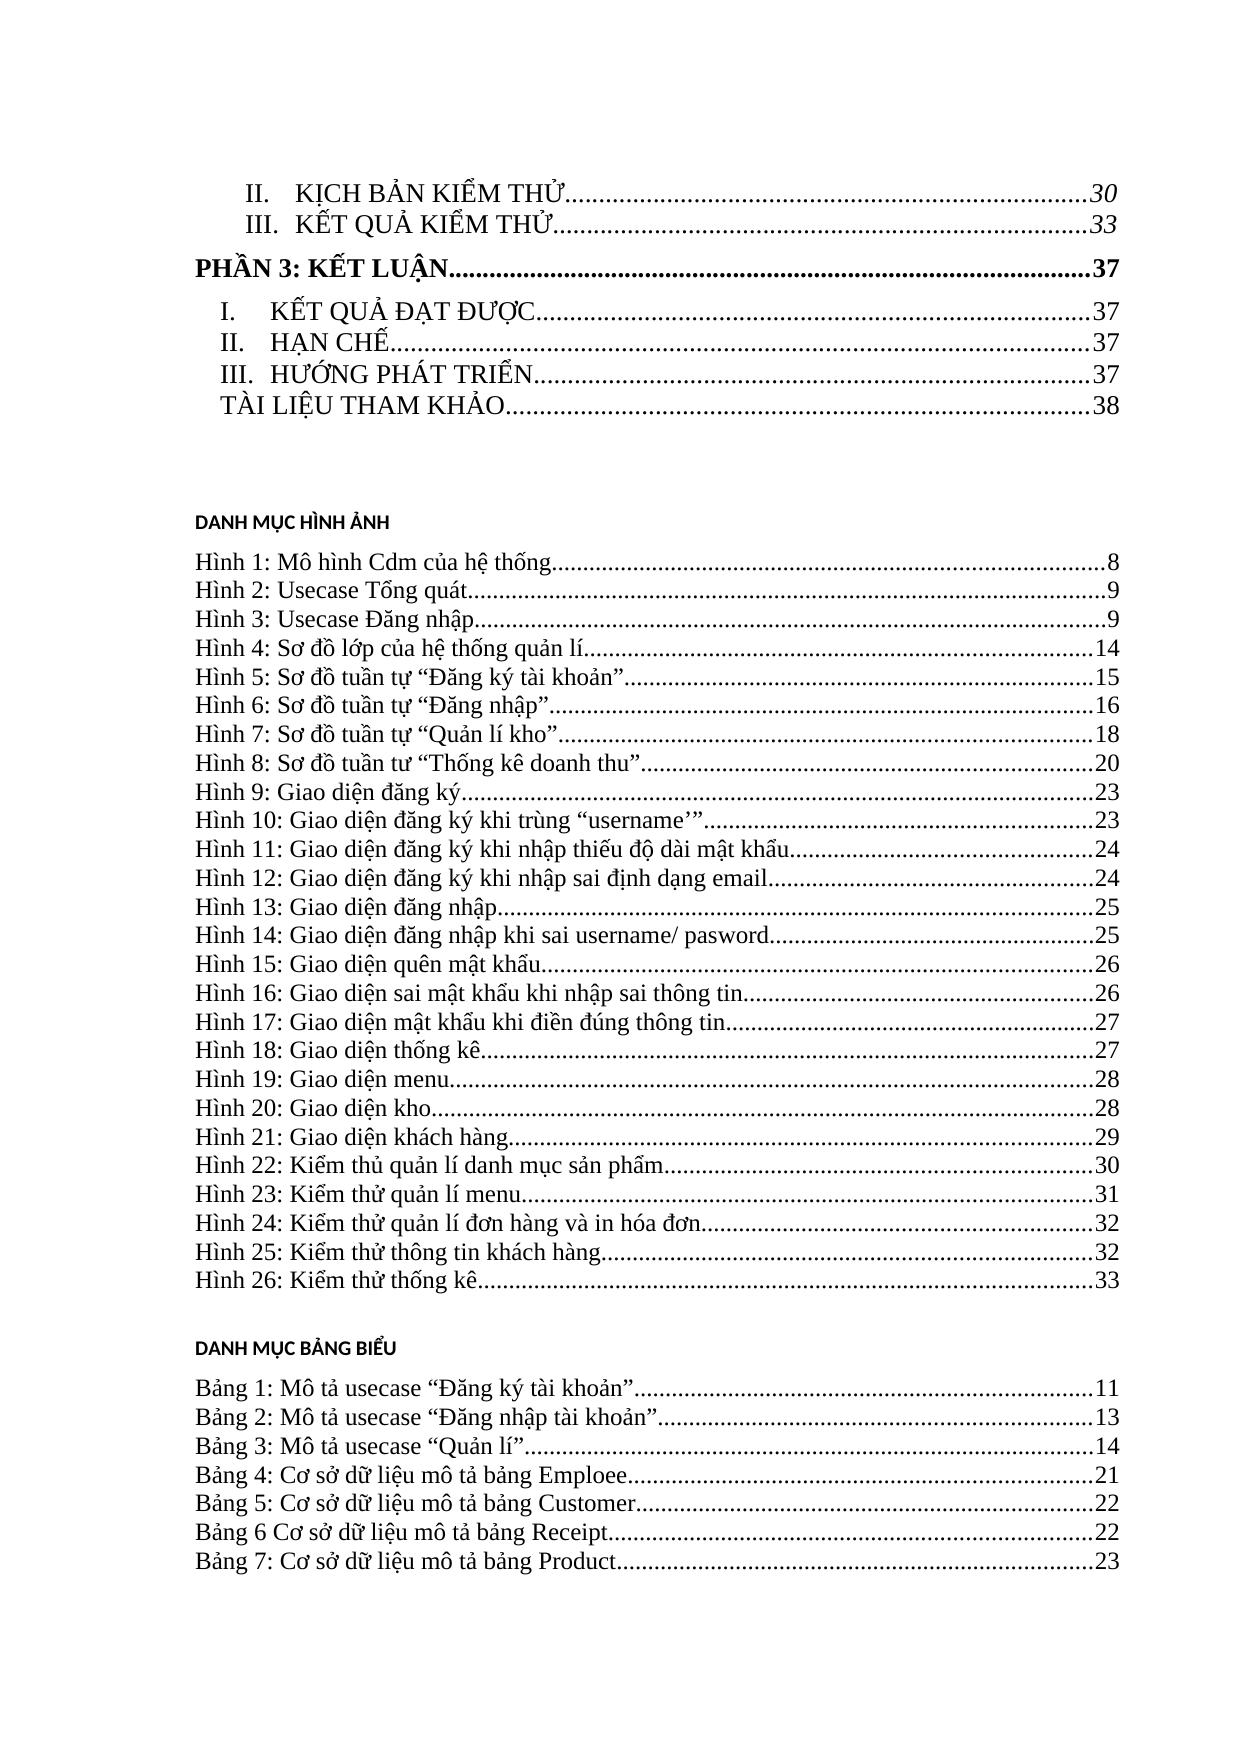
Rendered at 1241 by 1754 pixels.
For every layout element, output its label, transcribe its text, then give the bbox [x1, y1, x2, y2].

text Hình 18: Giao diện thống kê 27 [195, 1036, 1120, 1064]
text Danh mục hình ảnh [195, 509, 1120, 534]
text Hình 19: Giao diện menu 28 [195, 1064, 1120, 1093]
text Bảng 2: Mô tả usecase “Đăng nhập tài khoản” 13 [195, 1402, 1120, 1431]
text III. HƯỚNG PHÁT TRIỂN 37 [220, 358, 1120, 389]
text Bảng 7: Cơ sở dữ liệu mô tả bảng Product 23 [195, 1546, 1120, 1575]
text Hình 8: Sơ đồ tuần tư “Thống kê doanh thu” 20 [195, 748, 1120, 777]
text Hình 4: Sơ đồ lớp của hệ thống quản lí 14 [195, 633, 1120, 662]
text Hình 9: Giao diện đăng ký 23 [195, 777, 1120, 806]
text Danh mục bảng biểu [195, 1336, 1120, 1361]
text Hình 24: Kiểm thử quản lí đơn hàng và in hóa đơn 32 [195, 1208, 1120, 1237]
text Bảng 3: Mô tả usecase “Quản lí” 14 [195, 1431, 1120, 1460]
text Hình 23: Kiểm thử quản lí menu 31 [195, 1179, 1120, 1208]
text Hình 2: Usecase Tổng quát 9 [195, 576, 1120, 604]
text III. KẾT QUẢ KIỂM THỬ 33 [245, 208, 1120, 239]
text Hình 26: Kiểm thử thống kê 33 [195, 1266, 1120, 1294]
text II. KỊCH BẢN KIỂM THỬ 30 [245, 177, 1120, 208]
text Hình 14: Giao diện đăng nhập khi sai username/ pasword 25 [195, 921, 1120, 949]
text Hình 12: Giao diện đăng ký khi nhập sai định dạng email 24 [195, 863, 1120, 892]
text Bảng 6 Cơ sở dữ liệu mô tả bảng Receipt 22 [195, 1517, 1120, 1546]
text Hình 15: Giao diện quên mật khẩu 26 [195, 949, 1120, 978]
text II. HẠN CHẾ 37 [220, 327, 1120, 358]
text Hình 1: Mô hình Cdm của hệ thống 8 [195, 547, 1120, 576]
text PHẦN 3: KẾT LUẬN 37 [195, 252, 1120, 283]
text Hình 10: Giao diện đăng ký khi trùng “username’” 23 [195, 806, 1120, 834]
text Hình 7: Sơ đồ tuần tự “Quản lí kho” 18 [195, 719, 1120, 748]
text Bảng 4: Cơ sở dữ liệu mô tả bảng Emploee 21 [195, 1460, 1120, 1488]
text Hình 22: Kiểm thủ quản lí danh mục sản phẩm 30 [195, 1151, 1120, 1179]
text I. KẾT QUẢ ĐẠT ĐƯỢC 37 [220, 295, 1120, 327]
text Hình 3: Usecase Đăng nhập 9 [195, 604, 1120, 633]
text Hình 17: Giao diện mật khẩu khi điền đúng thông tin 27 [195, 1007, 1120, 1036]
text Hình 13: Giao diện đăng nhập 25 [195, 892, 1120, 921]
text Hình 21: Giao diện khách hàng 29 [195, 1122, 1120, 1151]
text Hình 25: Kiểm thử thông tin khách hàng 32 [195, 1237, 1120, 1266]
text Hình 5: Sơ đồ tuần tự “Đăng ký tài khoản” 15 [195, 662, 1120, 691]
text Hình 11: Giao diện đăng ký khi nhập thiếu độ dài mật khẩu 24 [195, 834, 1120, 863]
text TÀI LIỆU THAM KHẢO 38 [220, 389, 1120, 420]
text Hình 20: Giao diện kho 28 [195, 1093, 1120, 1122]
text Bảng 1: Mô tả usecase “Đăng ký tài khoản” 11 [195, 1373, 1120, 1402]
text Hình 6: Sơ đồ tuần tự “Đăng nhập” 16 [195, 691, 1120, 719]
text Hình 16: Giao diện sai mật khẩu khi nhập sai thông tin 26 [195, 978, 1120, 1007]
text Bảng 5: Cơ sở dữ liệu mô tả bảng Customer 22 [195, 1488, 1120, 1517]
